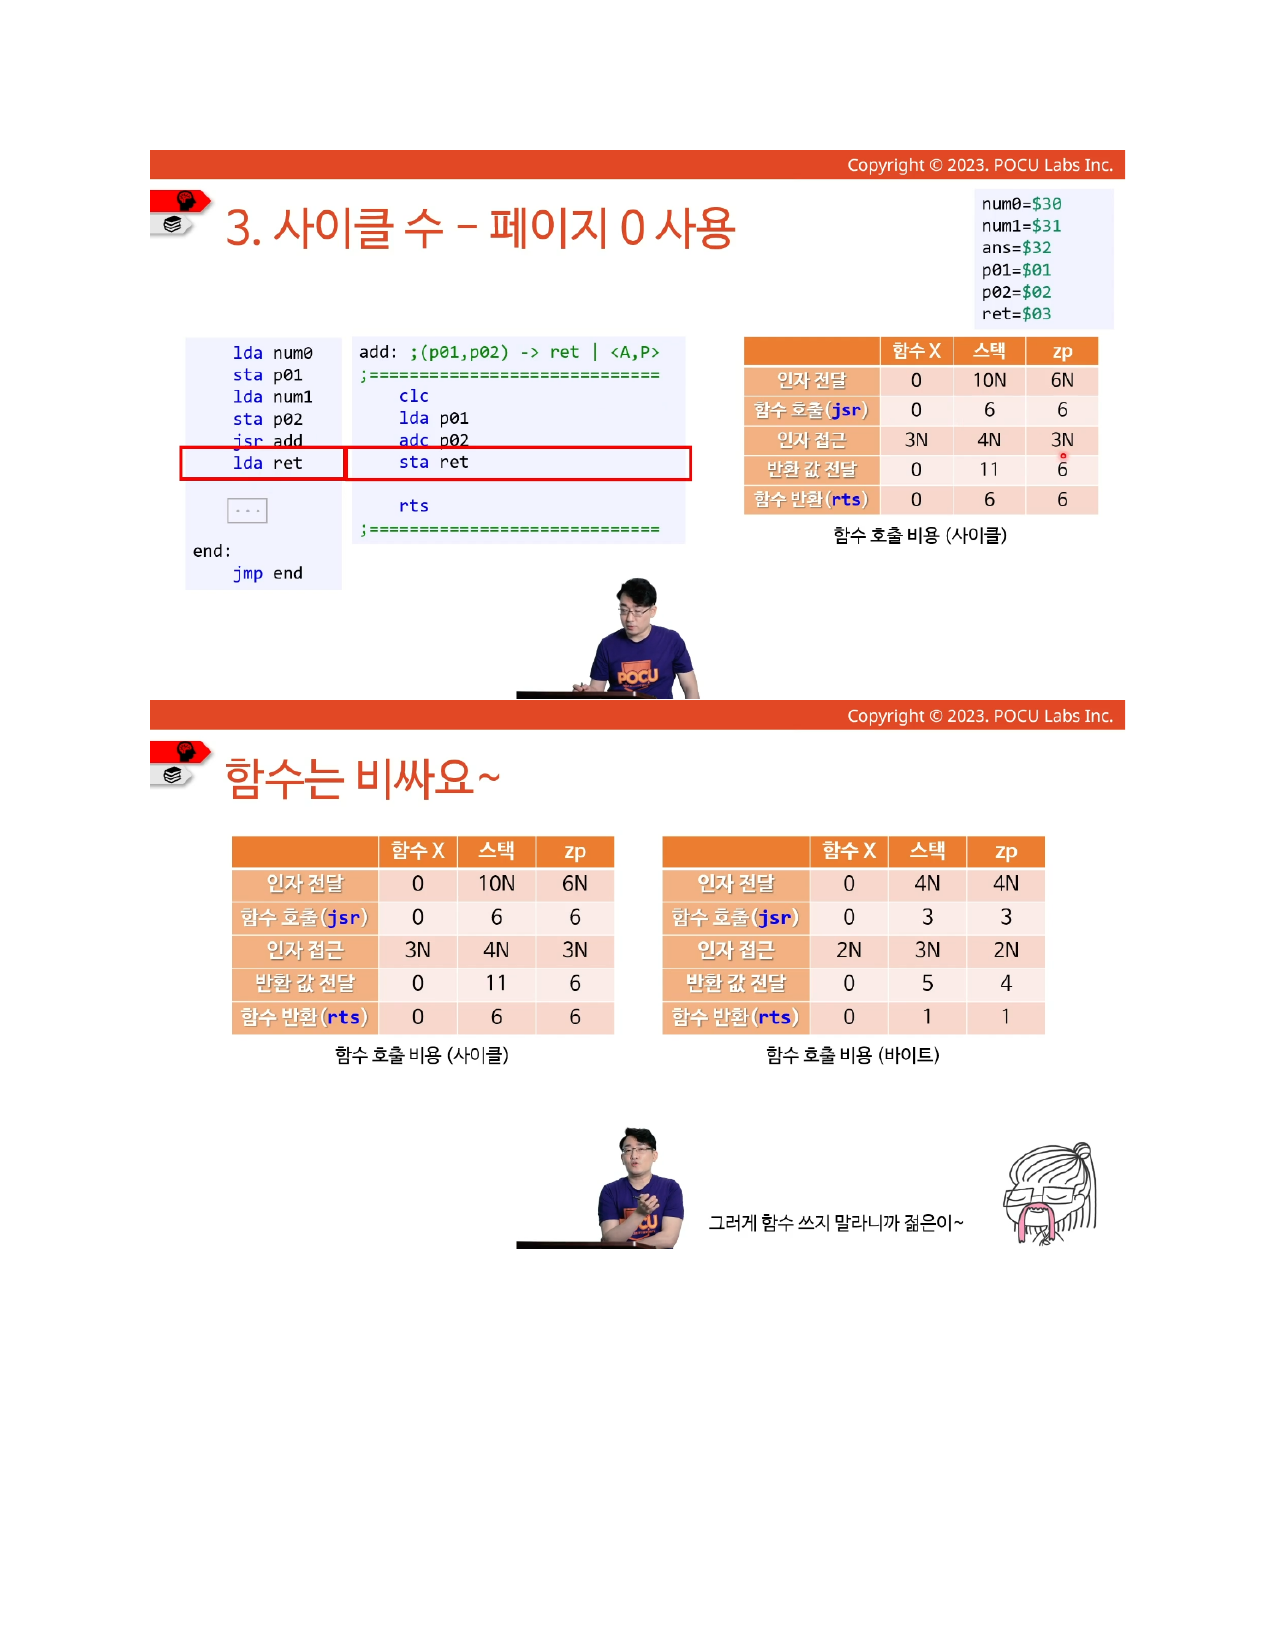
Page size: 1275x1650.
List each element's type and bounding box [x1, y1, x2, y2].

picture [150, 700, 1125, 1249]
picture [150, 150, 1125, 699]
